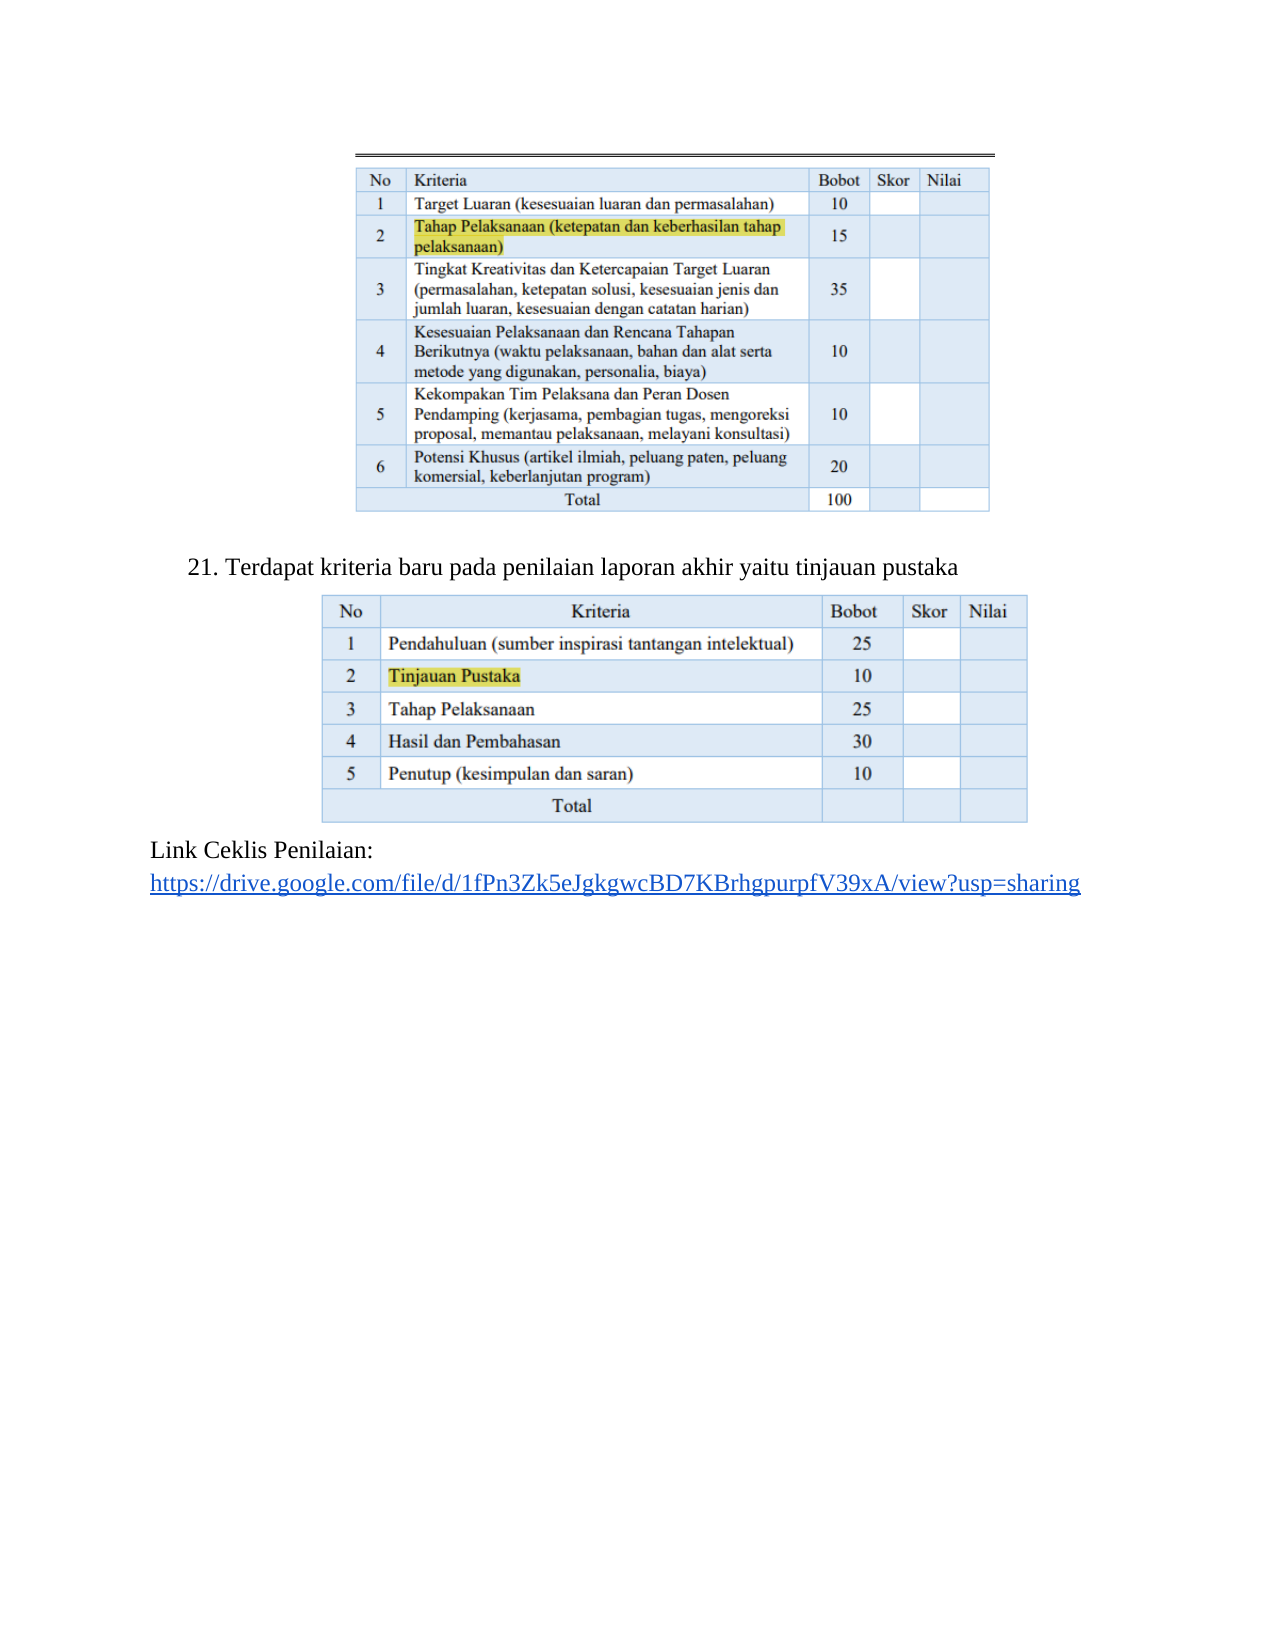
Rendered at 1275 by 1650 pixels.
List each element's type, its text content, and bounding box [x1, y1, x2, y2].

picture [355, 150, 995, 515]
text Link Ceklis Penilaian: [150, 835, 1125, 864]
list Terdapat kriteria baru pada penilaian laporan akhir yaitu tinjauan pustaka [187, 552, 1125, 581]
text https://drive.google.com/file/d/1fPn3Zk5eJgkgwcBD7KBrhgpurpfV39xA/view?usp=sharing [150, 868, 1125, 897]
picture [314, 585, 1036, 832]
